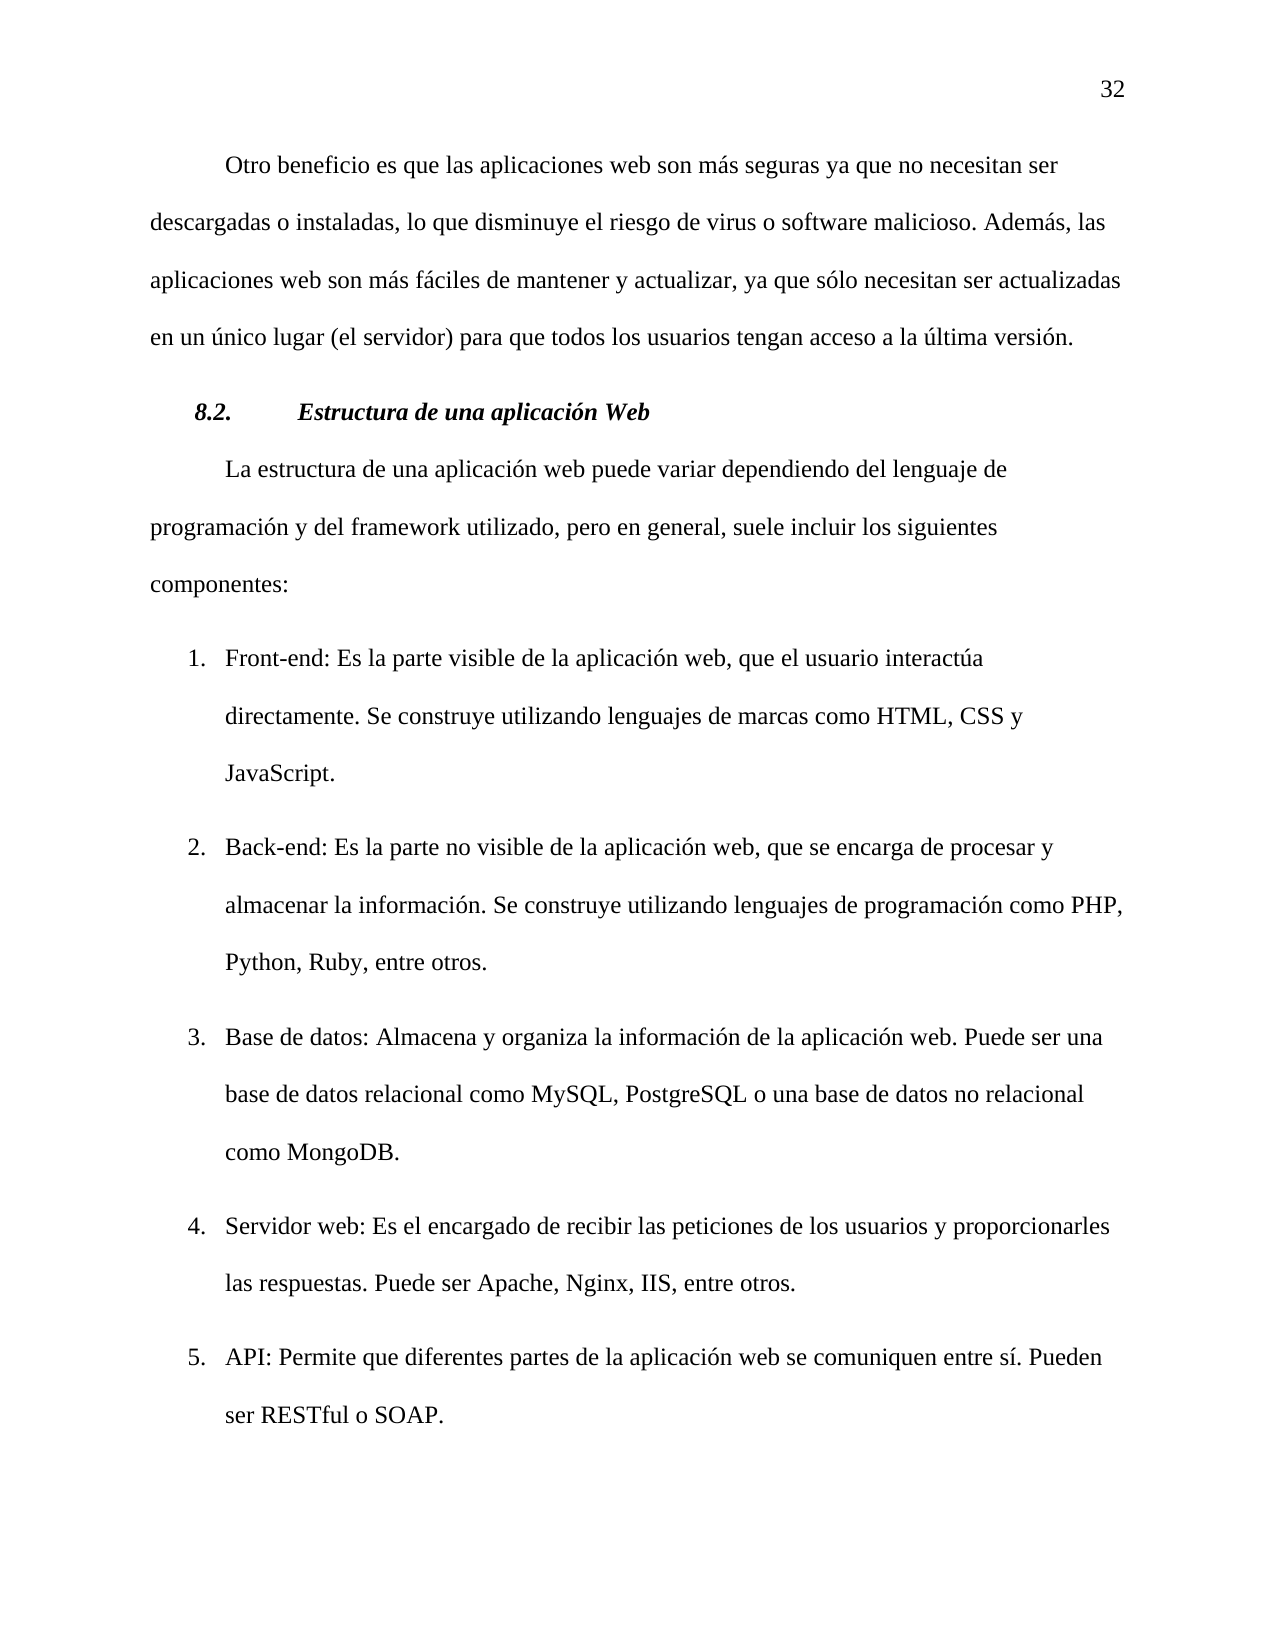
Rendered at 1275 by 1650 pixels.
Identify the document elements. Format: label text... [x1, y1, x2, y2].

list Base de datos: Almacena y organiza la información de la aplicación web. Puede ser una base de datos relacional como MySQL, PostgreSQL o una base de datos no relacional como MongoDB. [187, 1022, 1125, 1165]
list Back-end: Es la parte no visible de la aplicación web, que se encarga de procesar y almacenar la información. Se construye utilizando lenguajes de programación como PHP, Python, Ruby, entre otros. [187, 832, 1125, 976]
text Otro beneficio es que las aplicaciones web son más seguras ya que no necesitan ser descargadas o instaladas, lo que disminuye el riesgo de virus o software malicioso. Además, las aplicaciones web son más fáciles de mantener y actualizar, ya que sólo necesitan ser actualizadas en un único lugar (el servidor) para que todos los usuarios tengan acceso a la última versión. [150, 150, 1125, 351]
list Servidor web: Es el encargado de recibir las peticiones de los usuarios y proporcionarles las respuestas. Puede ser Apache, Nginx, IIS, entre otros. [187, 1211, 1125, 1297]
subtitle Estructura de una aplicación Web [194, 397, 1125, 425]
text La estructura de una aplicación web puede variar dependiendo del lenguaje de programación y del framework utilizado, pero en general, suele incluir los siguientes componentes: [150, 454, 1125, 598]
list API: Permite que diferentes partes de la aplicación web se comuniquen entre sí. Pueden ser RESTful o SOAP. [187, 1342, 1125, 1429]
list Front-end: Es la parte visible de la aplicación web, que el usuario interactúa directamente. Se construye utilizando lenguajes de marcas como HTML, CSS y JavaScript. [187, 643, 1125, 787]
